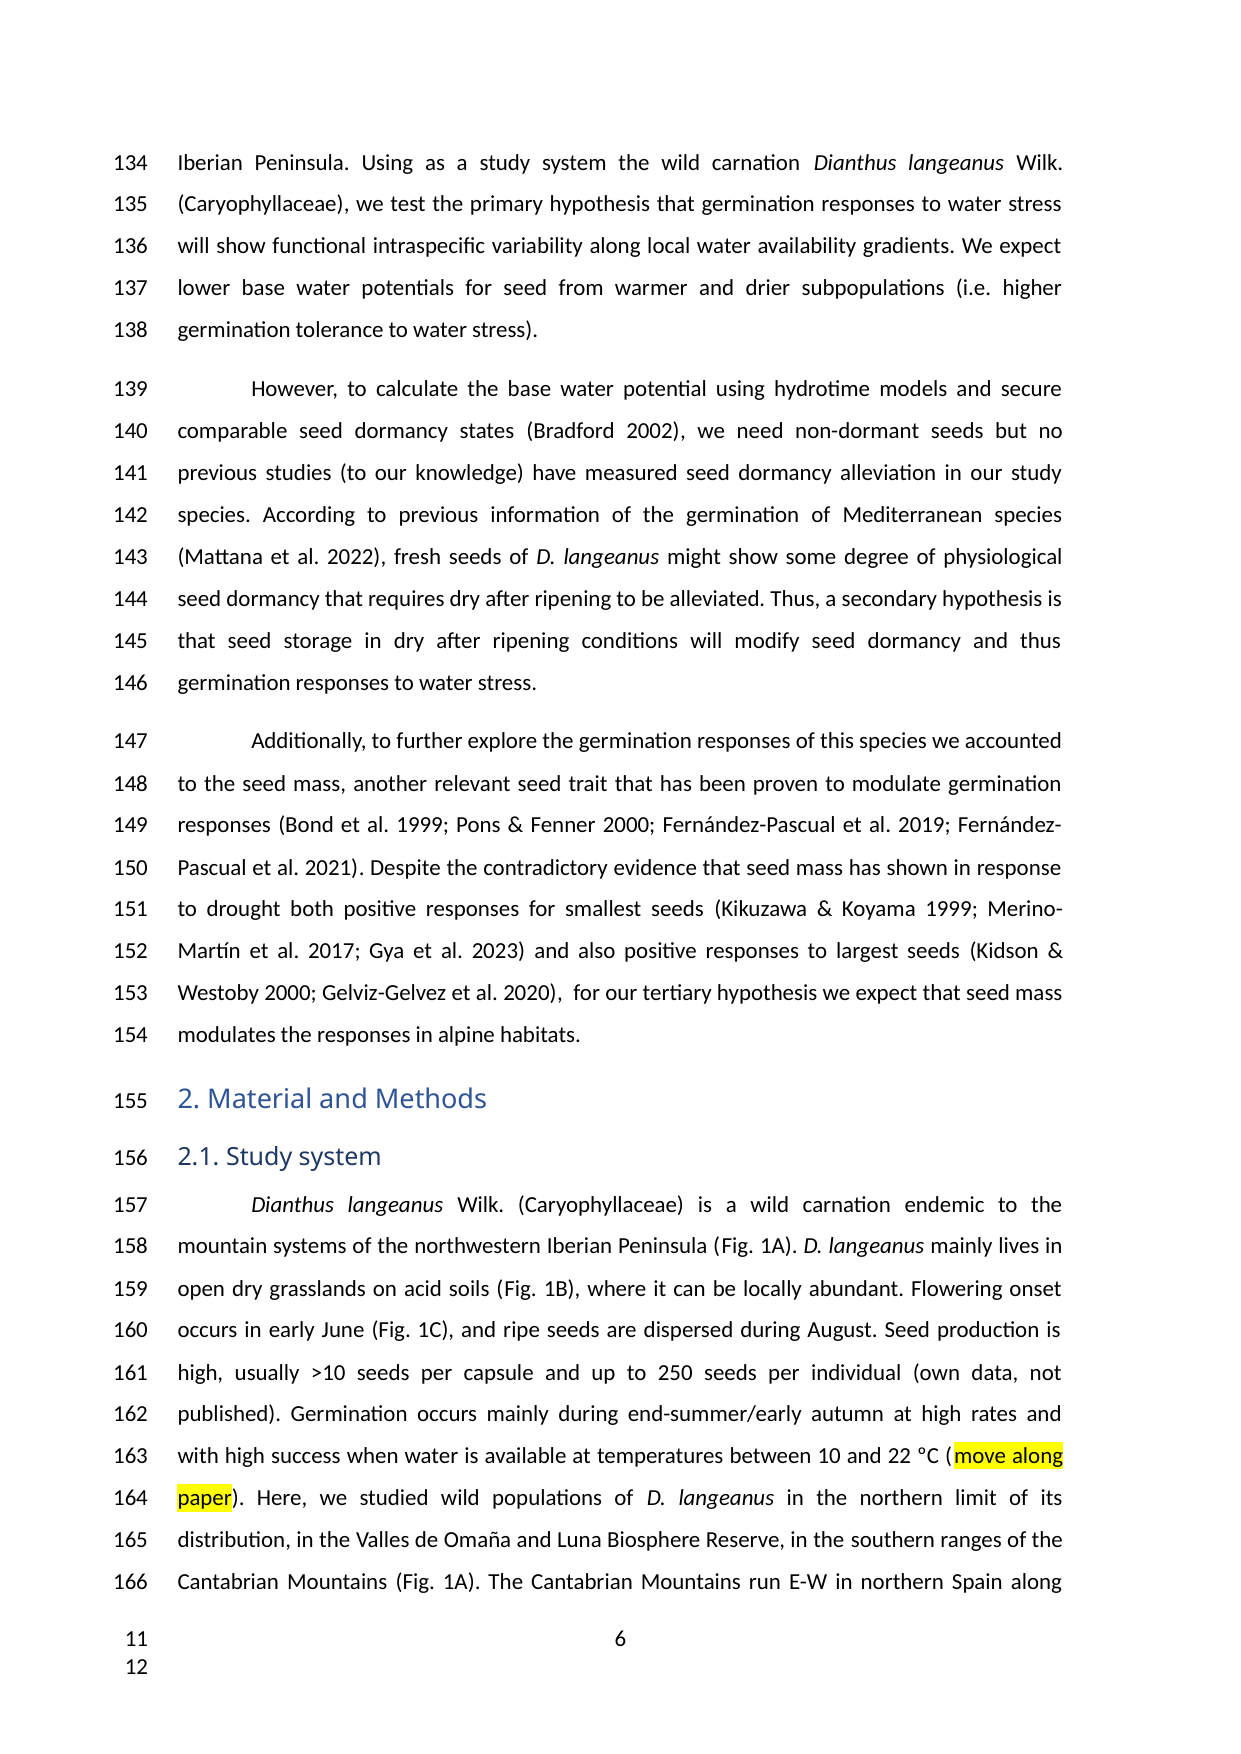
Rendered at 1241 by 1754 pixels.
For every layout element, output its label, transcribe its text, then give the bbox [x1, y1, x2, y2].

text However, to calculate the base water potential using hydrotime models and secure comparable seed dormancy states (Bradford 2002), we need non-dormant seeds but no previous studies (to our knowledge) have measured seed dormancy alleviation in our study species. According to previous information of the germination of Mediterranean species (Mattana et al. 2022), fresh seeds of D. langeanus might show some degree of physiological seed dormancy that requires dry after ripening to be alleviated. Thus, a secondary hypothesis is that seed storage in dry after ripening conditions will modify seed dormancy and thus germination responses to water stress. [177, 374, 1063, 696]
text Additionally, to further explore the germination responses of this species we accounted to the seed mass, another relevant seed trait that has been proven to modulate germination responses (Bond et al. 1999; Pons & Fenner 2000; Fernández-Pascual et al. 2019; Fernández-Pascual et al. 2021). Despite the contradictory evidence that seed mass has shown in response to drought both positive responses for smallest seeds (Kikuzawa & Koyama 1999; Merino-Martín et al. 2017; Gya et al. 2023) and also positive responses to largest seeds (Kidson & Westoby 2000; Gelviz-Gelvez et al. 2020), for our tertiary hypothesis we expect that seed mass modulates the responses in alpine habitats. [177, 727, 1063, 1048]
subtitle 2. Material and Methods [177, 1079, 1063, 1116]
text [177, 148, 1063, 343]
subtitle 2.1. Study system [177, 1139, 1063, 1173]
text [177, 1190, 1063, 1596]
